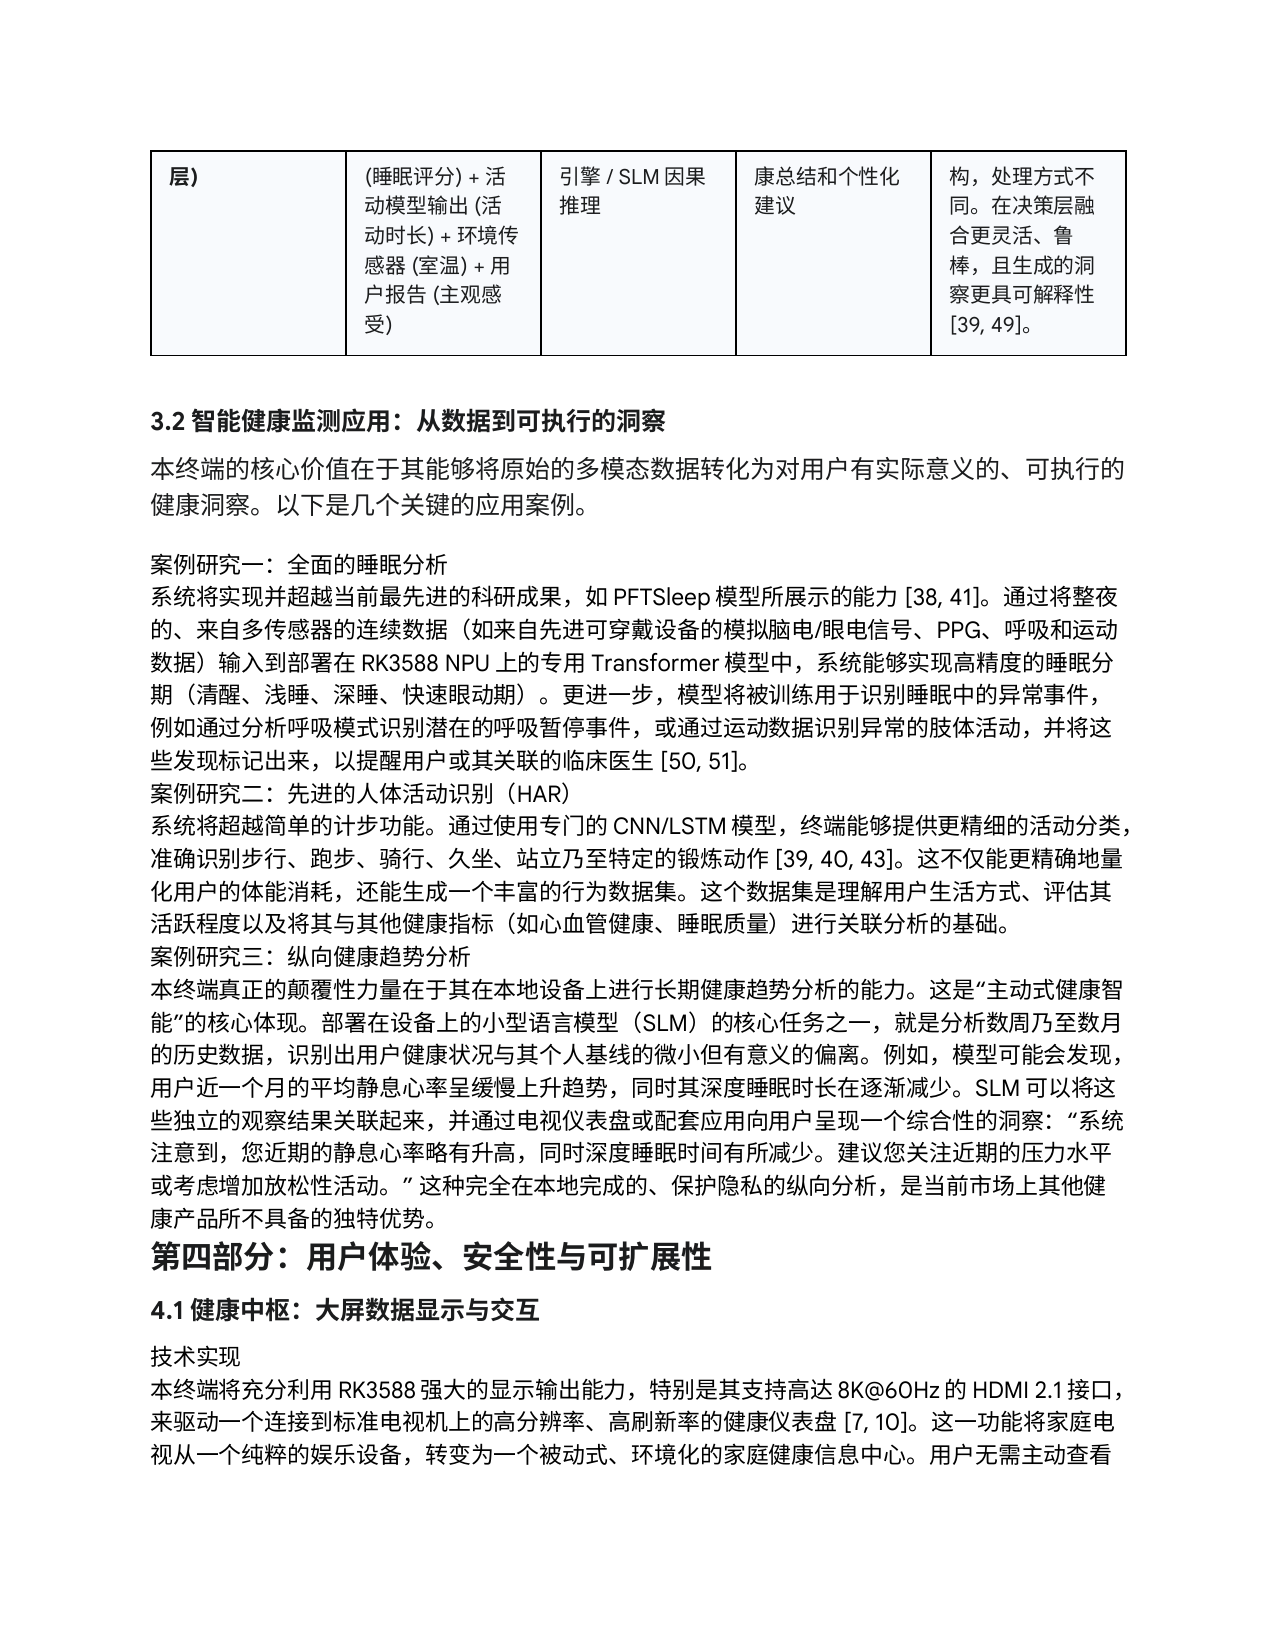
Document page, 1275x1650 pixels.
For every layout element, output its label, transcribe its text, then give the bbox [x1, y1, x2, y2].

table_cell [932, 152, 1125, 355]
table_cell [542, 152, 735, 355]
table_cell 生成每日综合健康总结和个性化建议 [737, 152, 930, 355]
subtitle 3.2 智能健康监测应用：从数据到可执行的洞察 [150, 406, 1125, 438]
text 系统将超越简单的计步功能。通过使用专门的CNN/LSTM模型，终端能够提供更精细的活动分类，准确识别步行、跑步、骑行、久坐、站立乃至特定的锻炼动作 [39, 40, 43]。这不仅能更精确地量化用户的体能消耗，还能生成一个丰富的行为数据集。这个数据集是理解用户生活方式、评估其活跃程度以及将其与其他健康指标（如心血管健康、睡眠质量）进行关联分析的基础。 [150, 813, 1125, 939]
text 本终端真正的颠覆性力量在于其在本地设备上进行长期健康趋势分析的能力。这是“主动式健康智能”的核心体现。部署在设备上的小型语言模型（SLM）的核心任务之一，就是分析数周乃至数月的历史数据，识别出用户健康状况与其个人基线的微小但有意义的偏离。例如，模型可能会发现，用户近一个月的平均静息心率呈缓慢上升趋势，同时其深度睡眠时长在逐渐减少。SLM可以将这些独立的观察结果关联起来，并通过电视仪表盘或配套应用向用户呈现一个综合性的洞察：“系统注意到，您近期的静息心率略有升高，同时深度睡眠时间有所减少。建议您关注近期的压力水平或考虑增加放松性活动。” 这种完全在本地完成的、保护隐私的纵向分析，是当前市场上其他健康产品所不具备的独特优势。 [150, 976, 1125, 1234]
text 案例研究三：纵向健康趋势分析 [150, 943, 1125, 972]
text 案例研究一：全面的睡眠分析 [150, 551, 1125, 580]
subtitle 第四部分：用户体验、安全性与可扩展性 [150, 1238, 1125, 1277]
text 案例研究二：先进的人体活动识别（HAR） [150, 780, 1125, 809]
text 技术实现 [150, 1343, 1125, 1372]
text 本终端的核心价值在于其能够将原始的多模态数据转化为对用户有实际意义的、可执行的健康洞察。以下是几个关键的应用案例。 [150, 454, 1125, 522]
table_cell 晚期融合 (决策层) [152, 152, 345, 355]
subtitle 4.1 健康中枢：大屏数据显示与交互 [150, 1295, 1125, 1326]
text 系统将实现并超越当前最先进的科研成果，如PFTSleep模型所展示的能力 [38, 41]。通过将整夜的、来自多传感器的连续数据（如来自先进可穿戴设备的模拟脑电/眼电信号、PPG、呼吸和运动数据）输入到部署在RK3588 NPU上的专用Transformer模型中，系统能够实现高精度的睡眠分期（清醒、浅睡、深睡、快速眼动期）。更进一步，模型将被训练用于识别睡眠中的异常事件，例如通过分析呼吸模式识别潜在的呼吸暂停事件，或通过运动数据识别异常的肢体活动，并将这些发现标记出来，以提醒用户或其关联的临床医生 [50, 51]。 [150, 584, 1125, 776]
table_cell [347, 152, 540, 355]
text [150, 1376, 1125, 1470]
